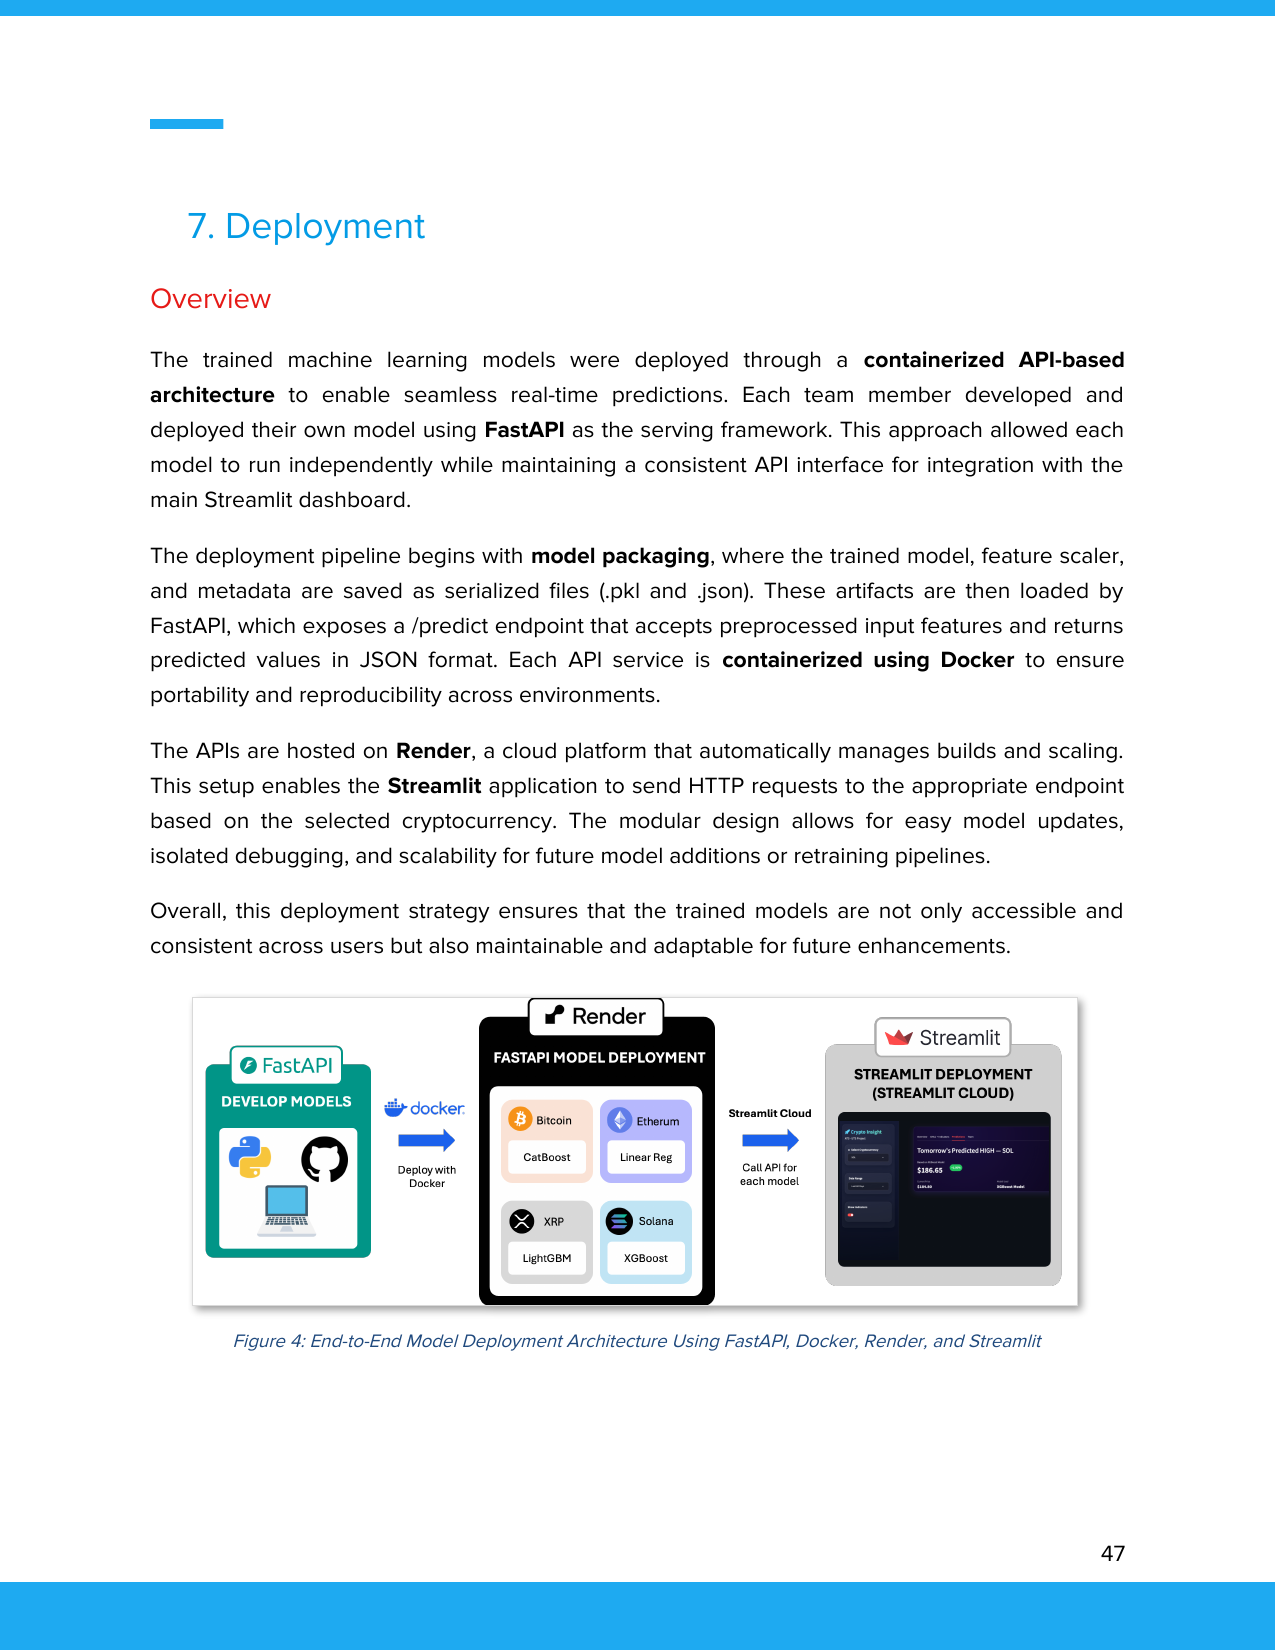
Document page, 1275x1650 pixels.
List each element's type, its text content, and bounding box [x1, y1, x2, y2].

picture [0, 1582, 1275, 1650]
text The trained machine learning models were deployed through a containerized API-based architecture to enable seamless real-time predictions. Each team member developed and deployed their own model using FastAPI as the serving framework. This approach allowed each model to run independently while maintaining a consistent API interface for integration with the main Streamlit dashboard. [150, 347, 1125, 514]
text The deployment pipeline begins with model packaging, where the trained model, feature scaler, and metadata are saved as serialized files (.pkl and .json). These artifacts are then loaded by FastAPI, which exposes a /predict endpoint that accepts preprocessed input features and returns predicted values in JSON format. Each API service is containerized using Docker to ensure portability and reproducibility across environments. [150, 542, 1125, 710]
text Figure 4: End-to-End Model Deployment Architecture Using FastAPI, Docker, Render, and Streamlit [150, 1330, 1125, 1353]
picture [150, 119, 224, 129]
subtitle Deployment [187, 204, 1125, 249]
text The APIs are hosted on Render, a cloud platform that automatically manages builds and scaling. This setup enables the Streamlit application to send HTTP requests to the appropriate endpoint based on the selected cryptocurrency. The modular design allows for easy model updates, isolated debugging, and scalability for future model additions or retraining pipelines. [150, 737, 1125, 870]
picture [193, 998, 1077, 1305]
text Overall, this deployment strategy ensures that the trained models are not only accessible and consistent across users but also maintainable and adaptable for future enhancements. [150, 898, 1125, 961]
picture [0, 0, 1275, 16]
subtitle Overview [150, 282, 1125, 317]
